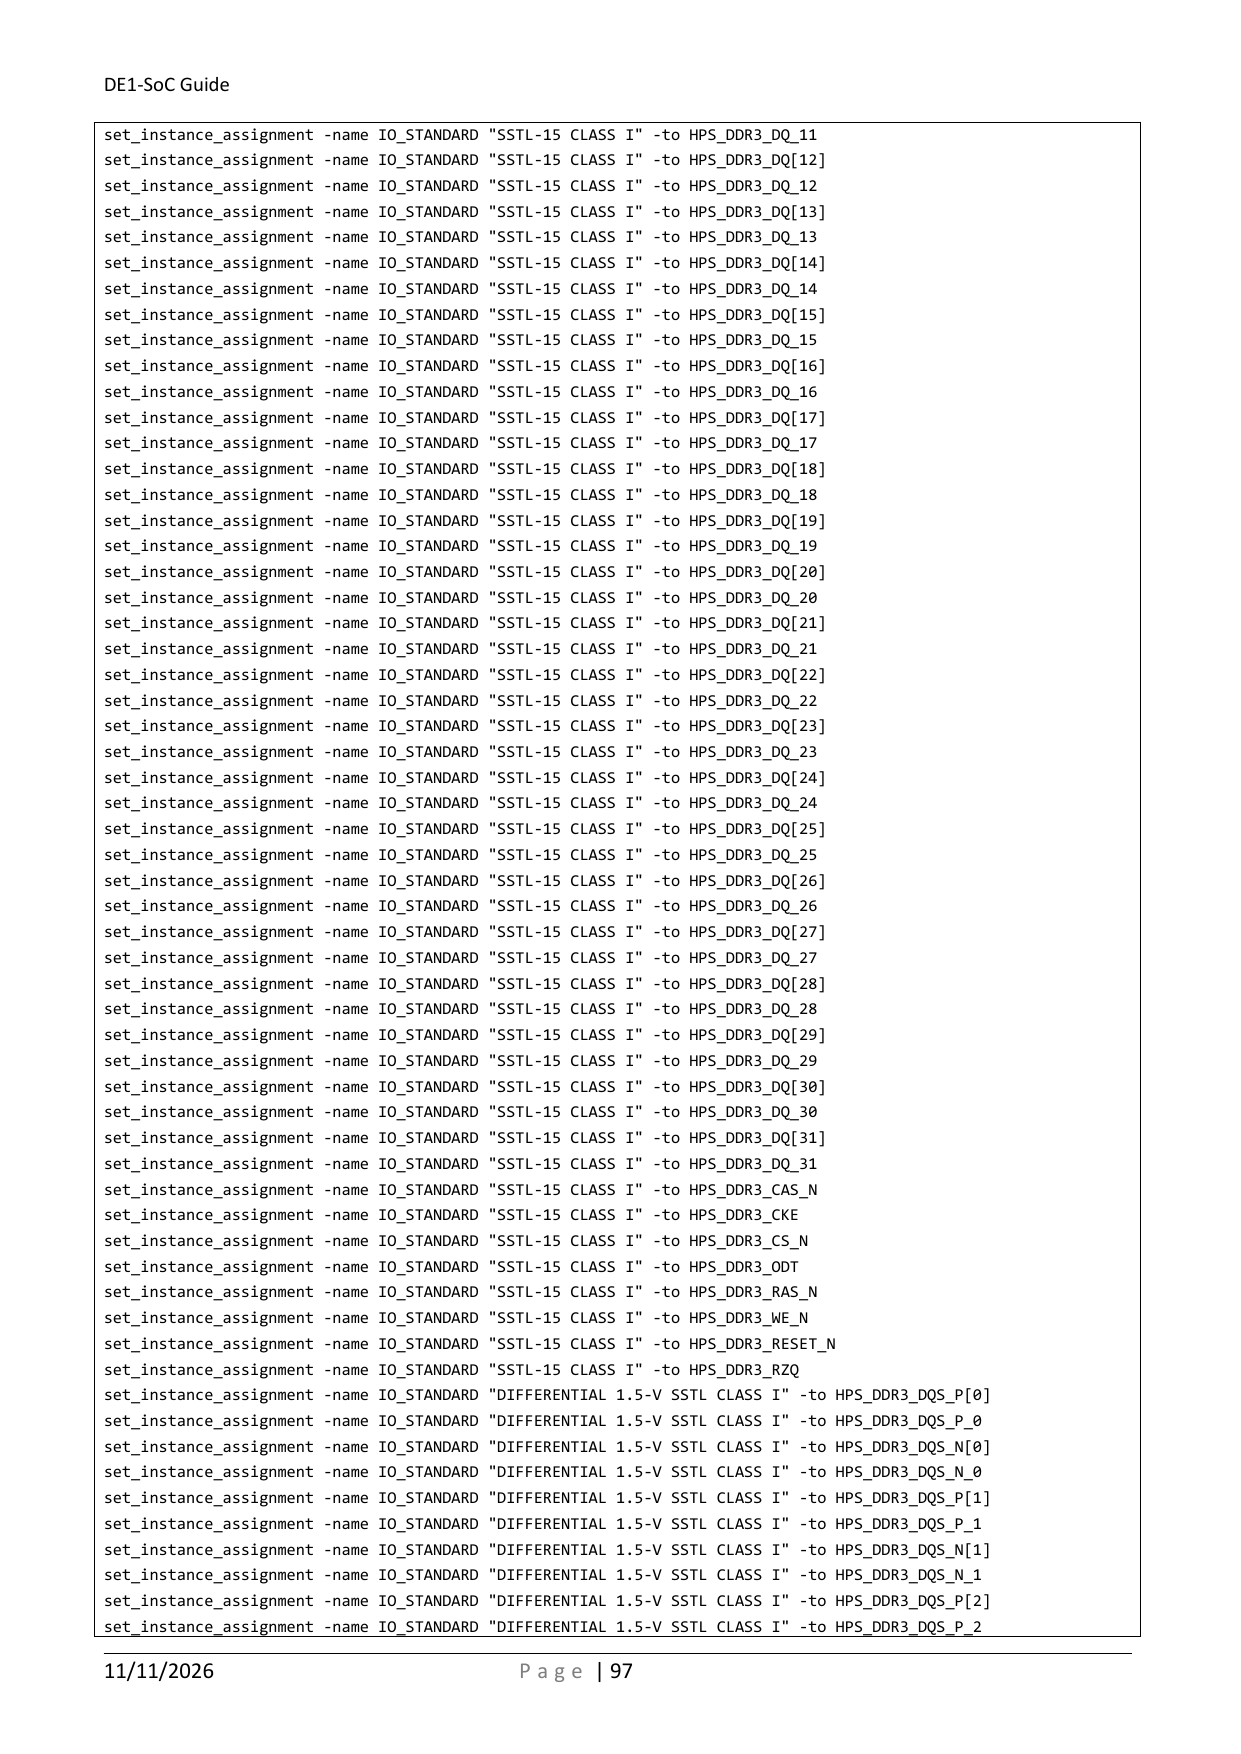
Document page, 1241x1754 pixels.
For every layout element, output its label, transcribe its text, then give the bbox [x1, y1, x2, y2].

text set_instance_assignment -name IO_STANDARD "SSTL-15 CLASS I" -to HPS_DDR3_DQ_17 [95, 430, 1140, 453]
text set_instance_assignment -name IO_STANDARD "SSTL-15 CLASS I" -to HPS_DDR3_DQ_21 [95, 636, 1140, 659]
text set_instance_assignment -name IO_STANDARD "SSTL-15 CLASS I" -to HPS_DDR3_DQ_15 [95, 327, 1140, 350]
text set_instance_assignment -name IO_STANDARD "SSTL-15 CLASS I" -to HPS_DDR3_DQ[17] [95, 405, 1140, 427]
text set_instance_assignment -name IO_STANDARD "SSTL-15 CLASS I" -to HPS_DDR3_DQ[16] [95, 353, 1140, 376]
text set_instance_assignment -name IO_STANDARD "SSTL-15 CLASS I" -to HPS_DDR3_DQ_16 [95, 379, 1140, 402]
text set_instance_assignment -name IO_STANDARD "SSTL-15 CLASS I" -to HPS_DDR3_DQ_19 [95, 533, 1140, 556]
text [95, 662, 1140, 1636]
text set_instance_assignment -name IO_STANDARD "SSTL-15 CLASS I" -to HPS_DDR3_DQ[19] [95, 508, 1140, 530]
text set_instance_assignment -name IO_STANDARD "SSTL-15 CLASS I" -to HPS_DDR3_DQ[20] [95, 559, 1140, 582]
text set_instance_assignment -name IO_STANDARD "SSTL-15 CLASS I" -to HPS_DDR3_DQ[15] [95, 302, 1140, 324]
text set_instance_assignment -name IO_STANDARD "SSTL-15 CLASS I" -to HPS_DDR3_DQ_12 [95, 173, 1140, 196]
text set_instance_assignment -name IO_STANDARD "SSTL-15 CLASS I" -to HPS_DDR3_DQ[14] [95, 250, 1140, 273]
text set_instance_assignment -name IO_STANDARD "SSTL-15 CLASS I" -to HPS_DDR3_DQ[18] [95, 456, 1140, 479]
text set_instance_assignment -name IO_STANDARD "SSTL-15 CLASS I" -to HPS_DDR3_DQ[21] [95, 611, 1140, 633]
text set_instance_assignment -name IO_STANDARD "SSTL-15 CLASS I" -to HPS_DDR3_DQ_11 [95, 123, 1140, 144]
text set_instance_assignment -name IO_STANDARD "SSTL-15 CLASS I" -to HPS_DDR3_DQ_13 [95, 224, 1140, 247]
text set_instance_assignment -name IO_STANDARD "SSTL-15 CLASS I" -to HPS_DDR3_DQ[12] [95, 147, 1140, 170]
text set_instance_assignment -name IO_STANDARD "SSTL-15 CLASS I" -to HPS_DDR3_DQ_20 [95, 585, 1140, 607]
text set_instance_assignment -name IO_STANDARD "SSTL-15 CLASS I" -to HPS_DDR3_DQ_18 [95, 482, 1140, 504]
text set_instance_assignment -name IO_STANDARD "SSTL-15 CLASS I" -to HPS_DDR3_DQ_14 [95, 276, 1140, 299]
text set_instance_assignment -name IO_STANDARD "SSTL-15 CLASS I" -to HPS_DDR3_DQ[13] [95, 199, 1140, 221]
